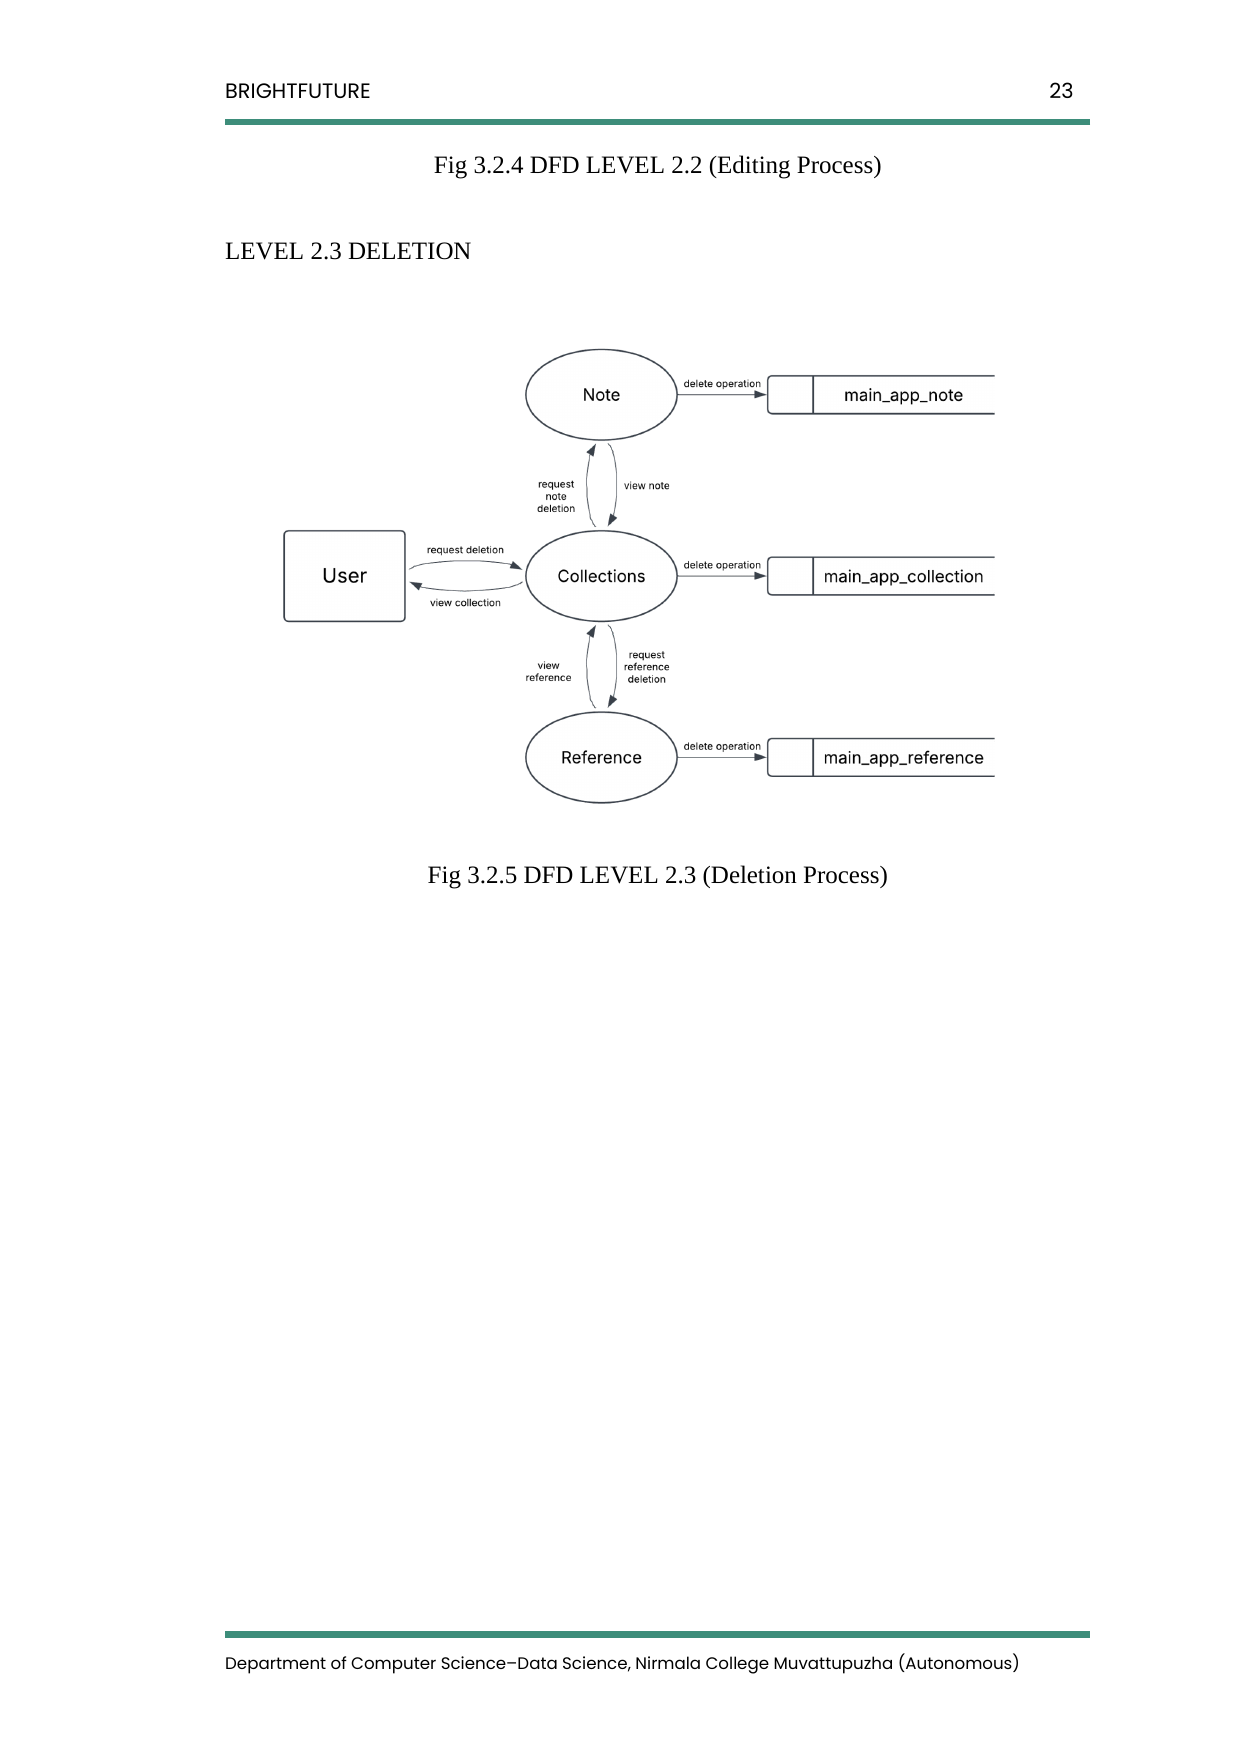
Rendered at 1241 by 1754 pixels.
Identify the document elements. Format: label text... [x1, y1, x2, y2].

text Fig 3.2.5 DFD LEVEL 2.3 (Deletion Process) [225, 861, 1090, 889]
text LEVEL 2.3 DELETION [225, 236, 1090, 265]
picture [225, 322, 1091, 848]
text Fig 3.2.4 DFD LEVEL 2.2 (Editing Process) [225, 150, 1090, 179]
